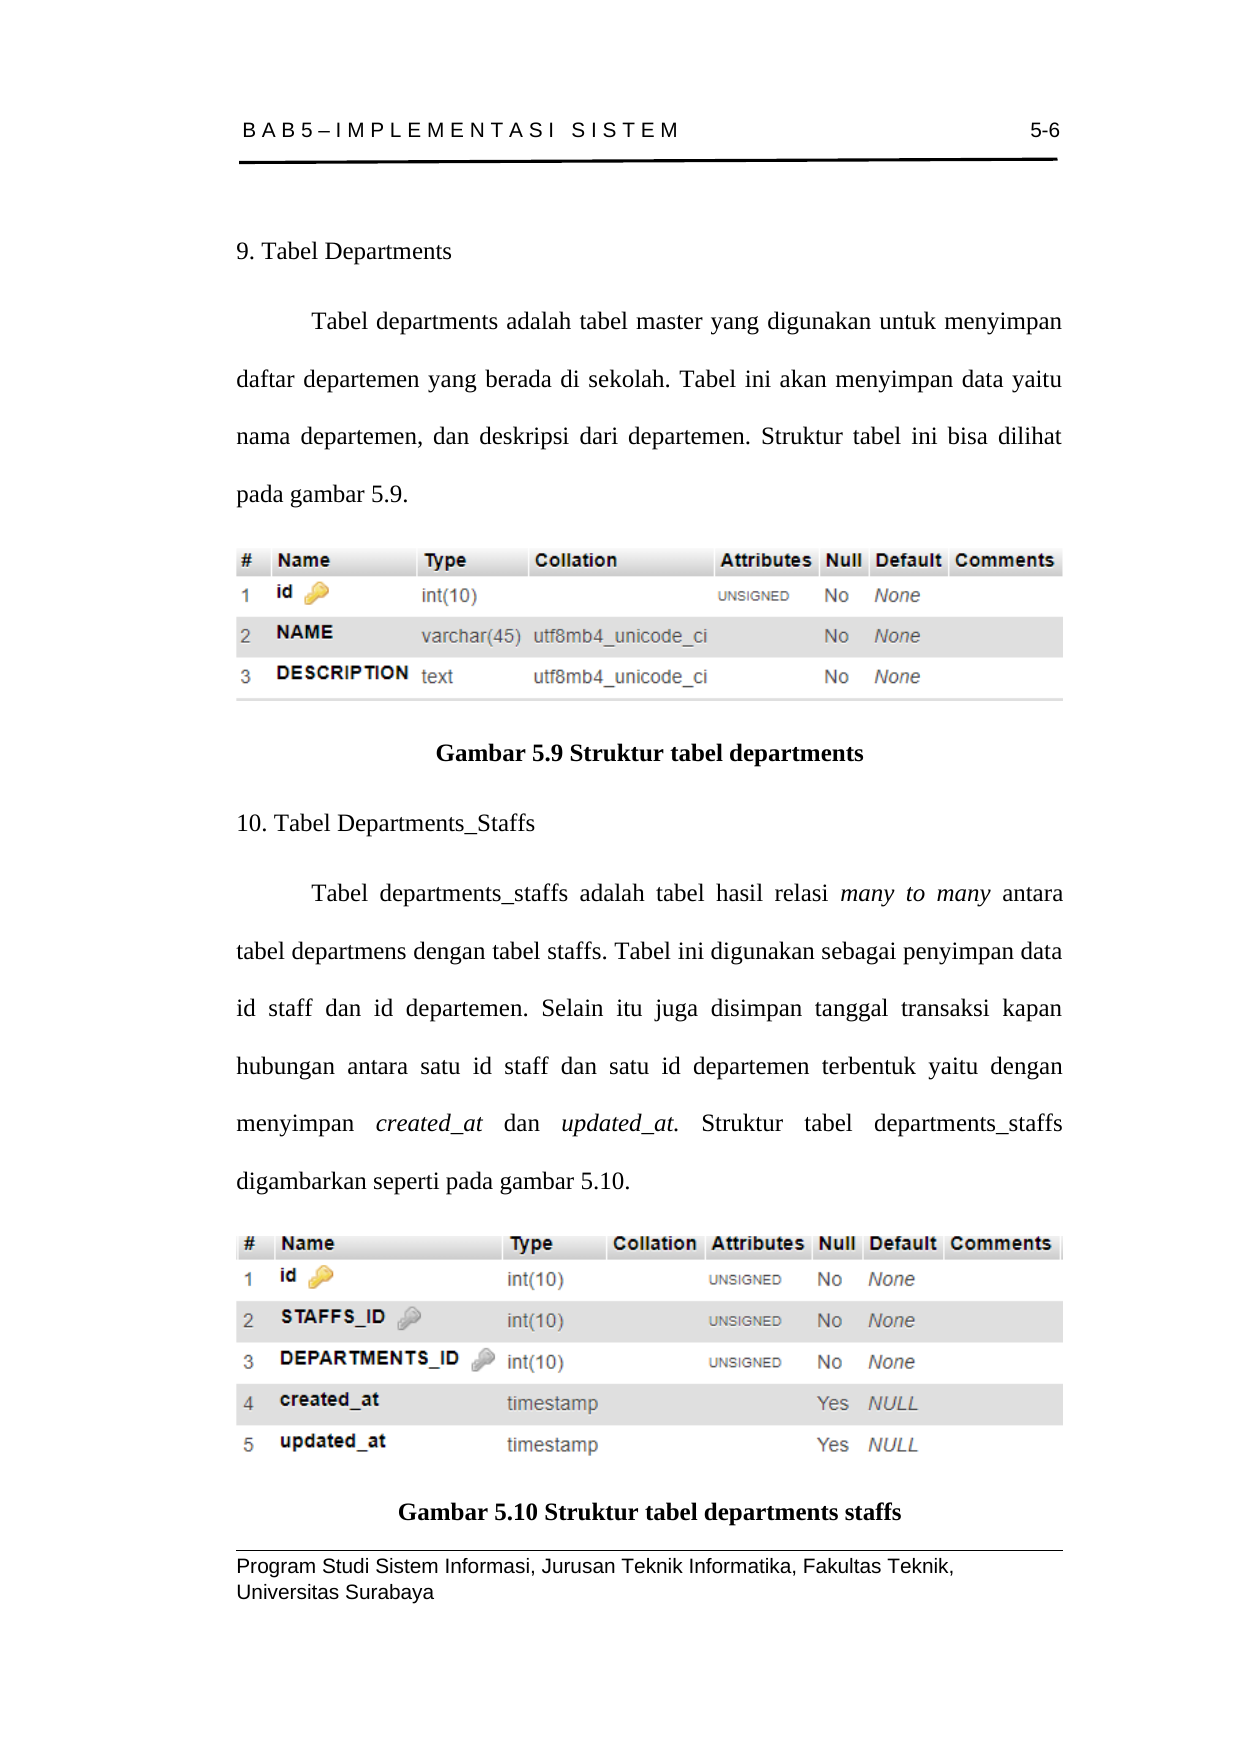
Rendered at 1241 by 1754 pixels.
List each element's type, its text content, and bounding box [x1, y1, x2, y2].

text 9. Tabel Departments [236, 236, 1063, 265]
picture [236, 548, 1063, 701]
picture [236, 1236, 1063, 1460]
text Tabel departments adalah tabel master yang digunakan untuk menyimpan daftar departemen yang berada di sekolah. Tabel ini akan menyimpan data yaitu nama departemen, dan deskripsi dari departemen. Struktur tabel ini bisa dilihat pada gambar 5.9. [236, 306, 1063, 507]
text Gambar 5.10 Struktur tabel departments staffs [236, 1497, 1063, 1526]
text 10. Tabel Departments_Staffs [236, 808, 1063, 837]
text Tabel departments_staffs adalah tabel hasil relasi many to many antara tabel departmens dengan tabel staffs. Tabel ini digunakan sebagai penyimpan data id staff dan id departemen. Selain itu juga disimpan tanggal transaksi kapan hubungan antara satu id staff dan satu id departemen terbentuk yaitu dengan menyimpan created_at dan updated_at. Struktur tabel departments_staffs digambarkan seperti pada gambar 5.10. [236, 878, 1063, 1195]
text Gambar 5.9 Struktur tabel departments [236, 738, 1063, 767]
